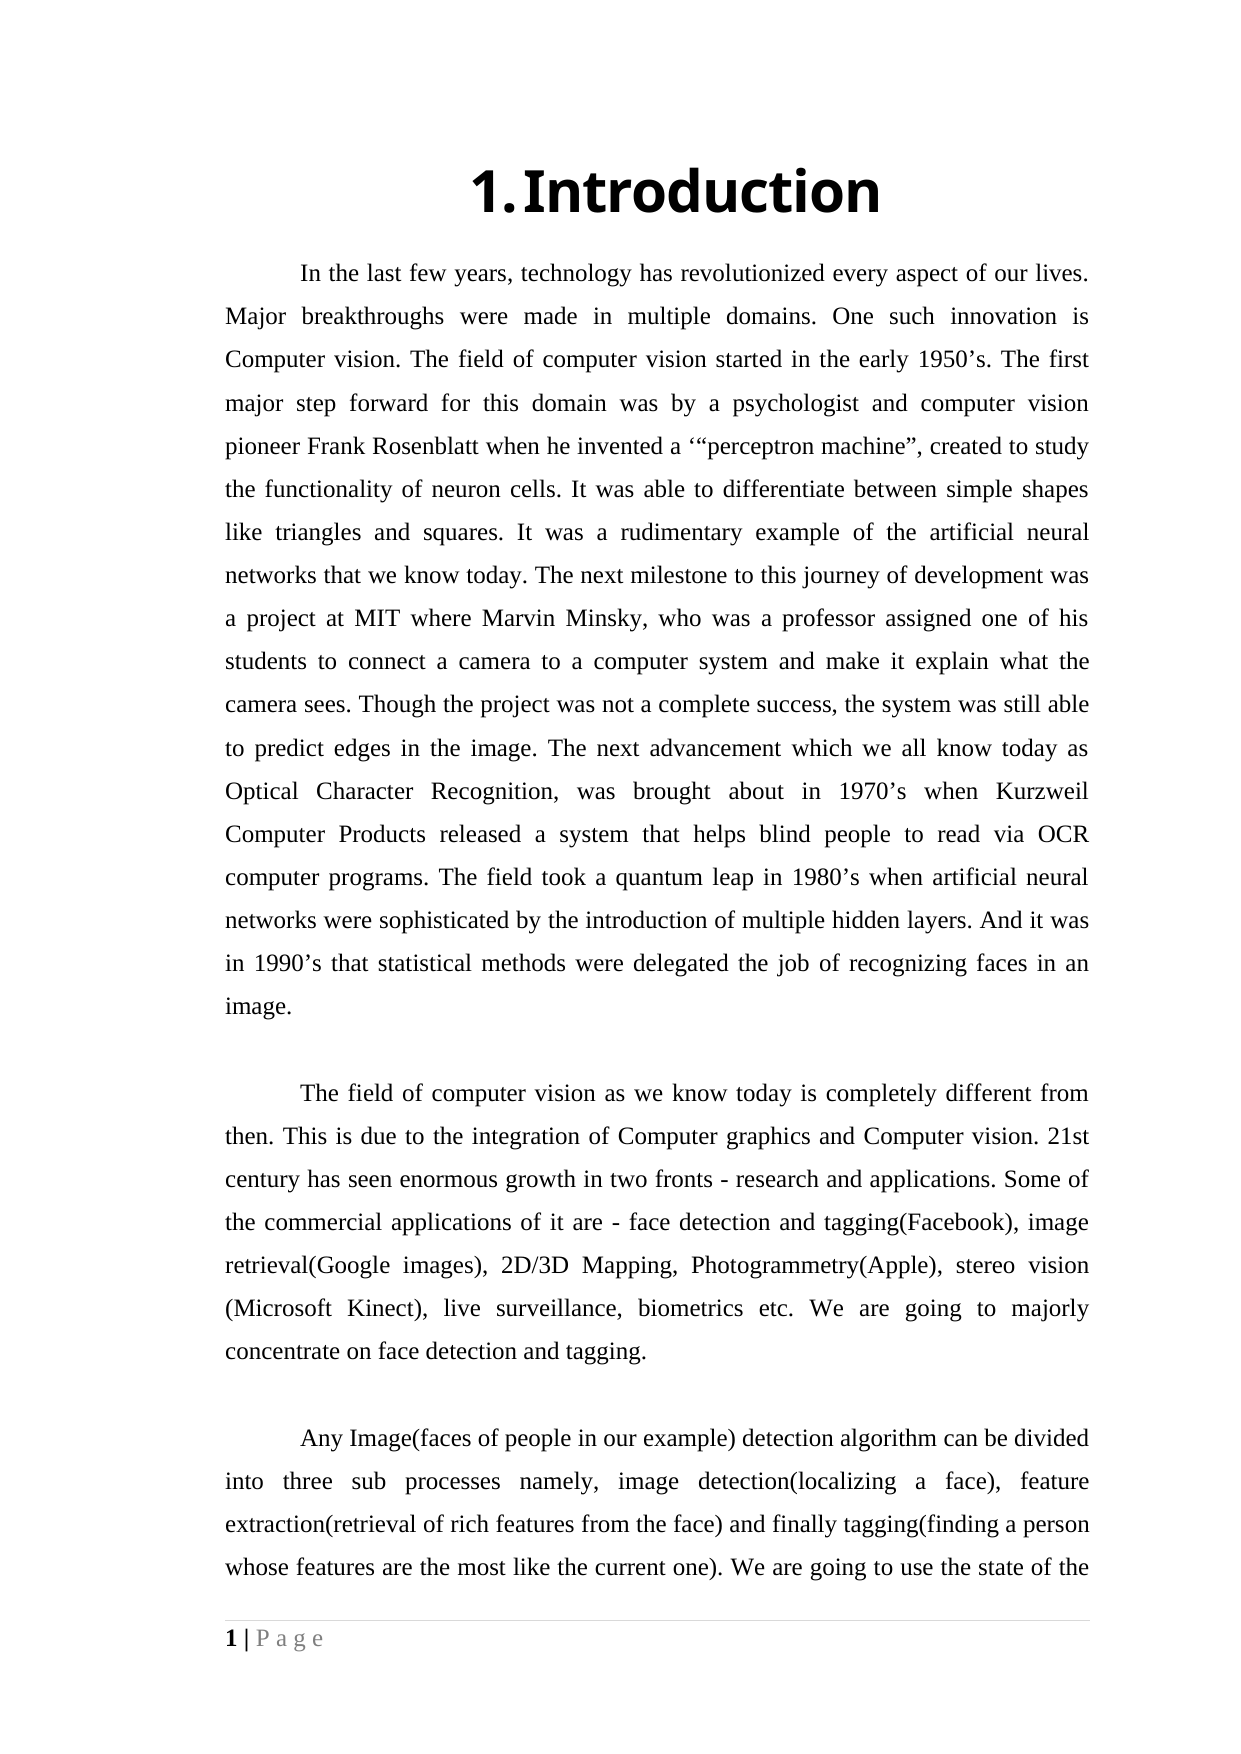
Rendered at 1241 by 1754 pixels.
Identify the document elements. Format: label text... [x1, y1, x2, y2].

text The field of computer vision as we know today is completely different from then. This is due to the integration of Computer graphics and Computer vision. 21st century has seen enormous growth in two fronts - research and applications. Some of the commercial applications of it are - face detection and tagging(Facebook), image retrieval(Google images), 2D/3D Mapping, Photogrammetry(Apple), stereo vision (Microsoft Kinect), live surveillance, biometrics etc. We are going to majorly concentrate on face detection and tagging. [225, 1078, 1090, 1365]
text In the last few years, technology has revolutionized every aspect of our lives. Major breakthroughs were made in multiple domains. One such innovation is Computer vision. The field of computer vision started in the early 1950’s. The first major step forward for this domain was by a psychologist and computer vision pioneer Frank Rosenblatt when he invented a ‘“perceptron machine”, created to study the functionality of neuron cells. It was able to differentiate between simple shapes like triangles and squares. It was a rudimentary example of the artificial neural networks that we know today. The next milestone to this journey of development was a project at MIT where Marvin Minsky, who was a professor assigned one of his students to connect a camera to a computer system and make it explain what the camera sees. Though the project was not a complete success, the system was still able to predict edges in the image. The next advancement which we all know today as Optical Character Recognition, was brought about in 1970’s when Kurzweil Computer Products released a system that helps blind people to read via OCR computer programs. The field took a quantum leap in 1980’s when artificial neural networks were sophisticated by the introduction of multiple hidden layers. And it was in 1990’s that statistical methods were delegated the job of recognizing faces in an image. [225, 258, 1090, 1020]
title Introduction [262, 150, 1090, 229]
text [225, 1423, 1090, 1581]
